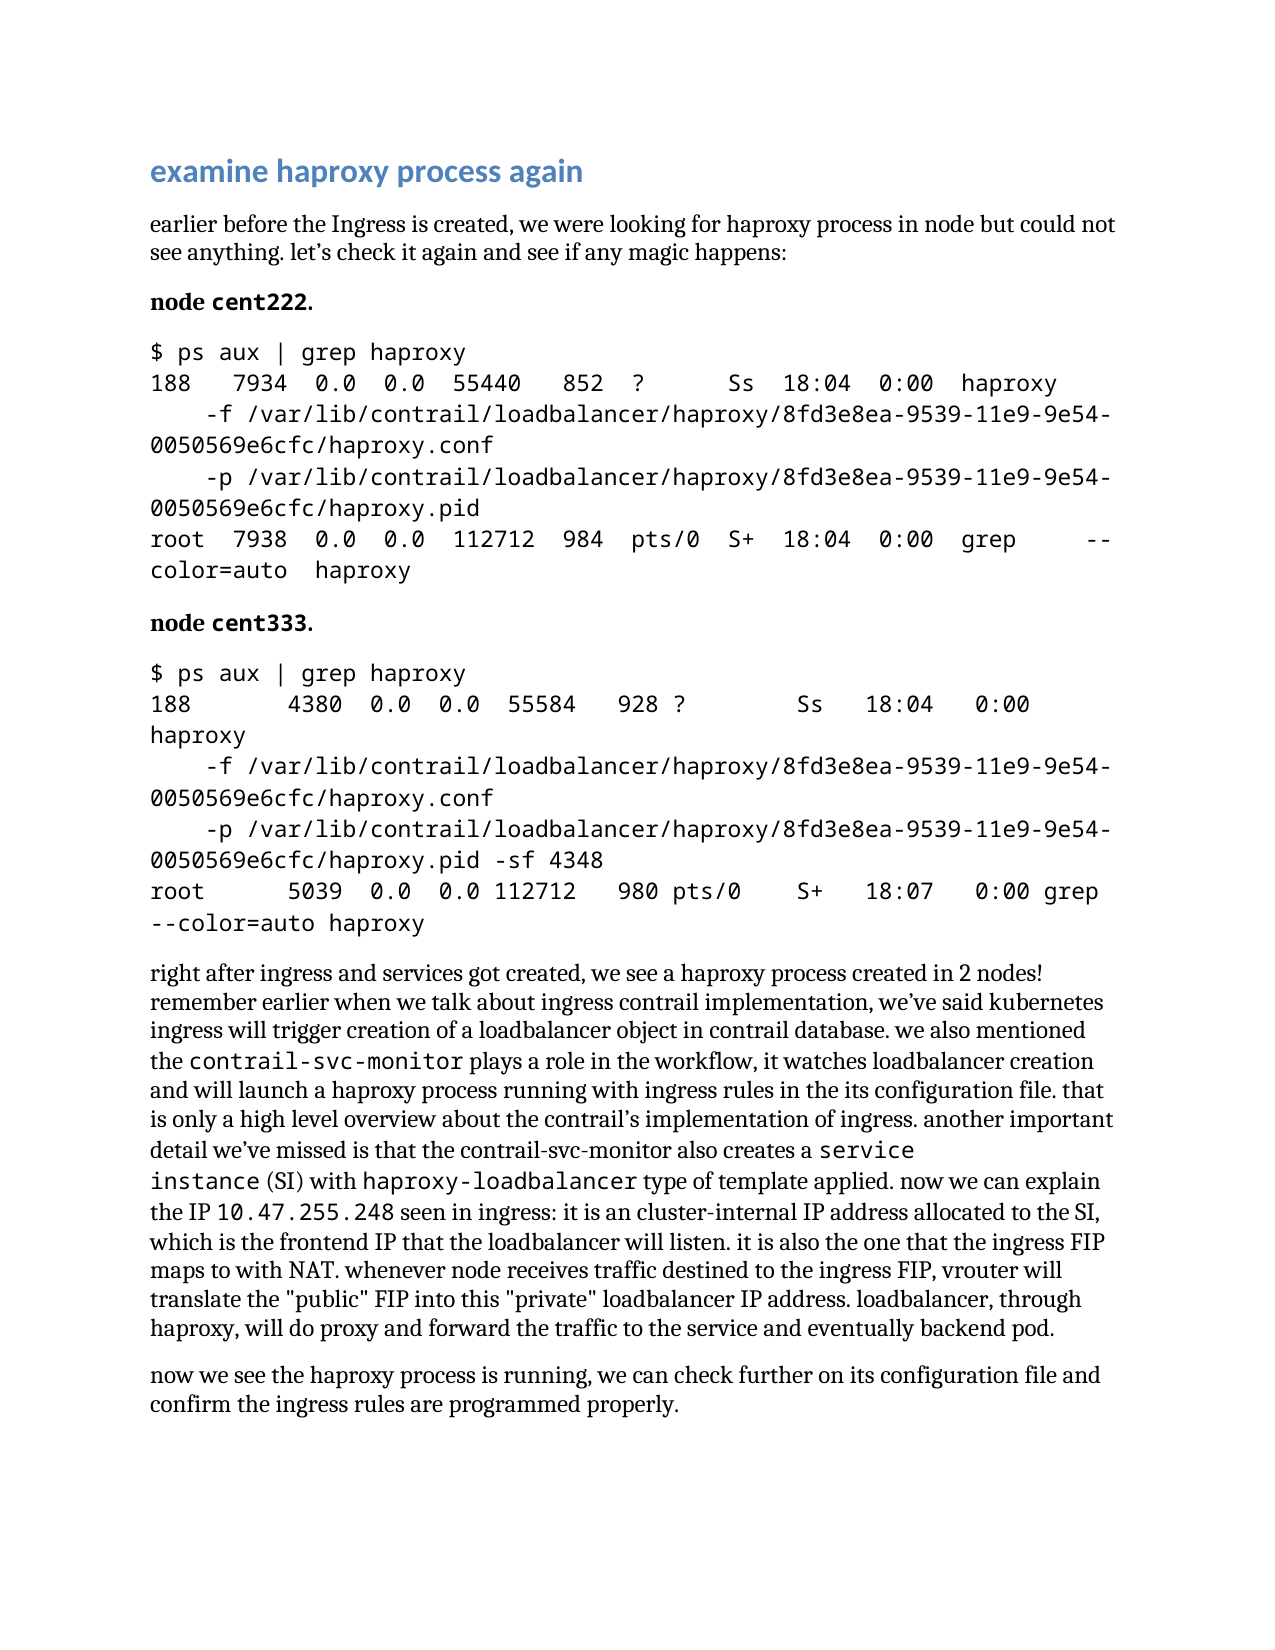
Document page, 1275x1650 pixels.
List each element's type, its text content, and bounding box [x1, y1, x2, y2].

text right after ingress and services got created, we see a haproxy process created in 2 nodes! remember earlier when we talk about ingress contrail implementation, we’ve said kubernetes ingress will trigger creation of a loadbalancer object in contrail database. we also mentioned the contrail-svc-monitor plays a role in the workflow, it watches loadbalancer creation and will launch a haproxy process running with ingress rules in the its configuration file. that is only a high level overview about the contrail’s implementation of ingress. another important detail we’ve missed is that the contrail-svc-monitor also creates a service instance (SI) with haproxy-loadbalancer type of template applied. now we can explain the IP 10.47.255.248 seen in ingress: it is an cluster-internal IP address allocated to the SI, which is the frontend IP that the loadbalancer will listen. it is also the one that the ingress FIP maps to with NAT. whenever node receives traffic destined to the ingress FIP, vrouter will translate the "public" FIP into this "private" loadbalancer IP address. loadbalancer, through haproxy, will do proxy and forward the traffic to the service and eventually backend pod. [150, 959, 1125, 1342]
text $ ps aux | grep haproxy 188 7934 0.0 0.0 55440 852 ? Ss 18:04 0:00 haproxy -f /var/lib/contrail/loadbalancer/haproxy/8fd3e8ea-9539-11e9-9e54-0050569e6cfc/haproxy.conf -p /var/lib/contrail/loadbalancer/haproxy/8fd3e8ea-9539-11e9-9e54-0050569e6cfc/haproxy.pid root 7938 0.0 0.0 112712 984 pts/0 S+ 18:04 0:00 grep --color=auto haproxy [150, 336, 1125, 586]
subtitle examine haproxy process again [150, 150, 1125, 191]
text node cent222. [150, 286, 1125, 317]
text earlier before the Ingress is created, we were looking for haproxy process in node but could not see anything. let’s check it again and see if any magic happens: [150, 209, 1125, 267]
text $ ps aux | grep haproxy 188 4380 0.0 0.0 55584 928 ? Ss 18:04 0:00 haproxy -f /var/lib/contrail/loadbalancer/haproxy/8fd3e8ea-9539-11e9-9e54-0050569e6cfc/haproxy.conf -p /var/lib/contrail/loadbalancer/haproxy/8fd3e8ea-9539-11e9-9e54-0050569e6cfc/haproxy.pid -sf 4348 root 5039 0.0 0.0 112712 980 pts/0 S+ 18:07 0:00 grep --color=auto haproxy [150, 657, 1125, 938]
text node cent333. [150, 607, 1125, 638]
text now we see the haproxy process is running, we can check further on its configuration file and confirm the ingress rules are programmed properly. [150, 1361, 1125, 1419]
